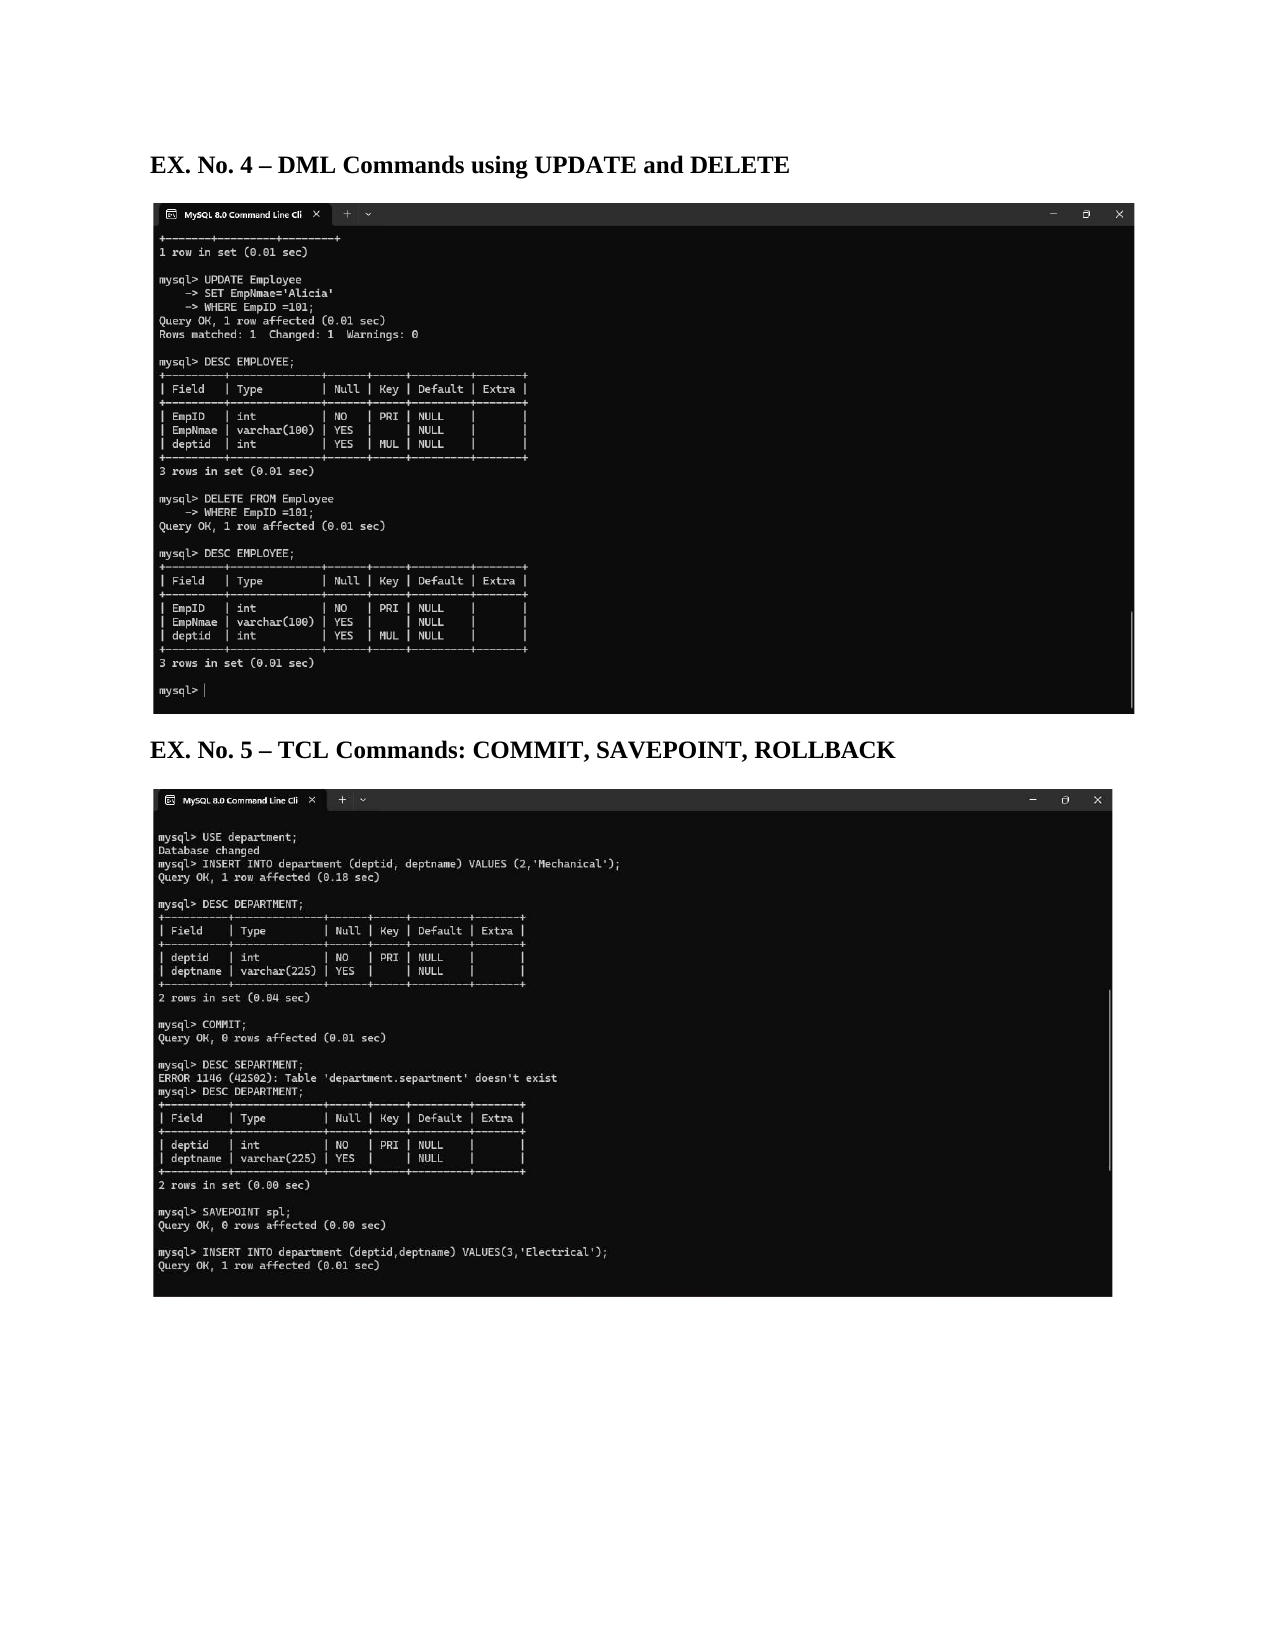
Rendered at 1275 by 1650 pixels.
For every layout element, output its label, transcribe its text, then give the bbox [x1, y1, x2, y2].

text EX. No. 5 – TCL Commands: COMMIT, SAVEPOINT, ROLLBACK [150, 223, 1275, 764]
picture [153, 203, 1135, 223]
text EX. No. 4 – DML Commands using UPDATE and DELETE [150, 150, 1275, 179]
picture [153, 789, 1113, 1297]
